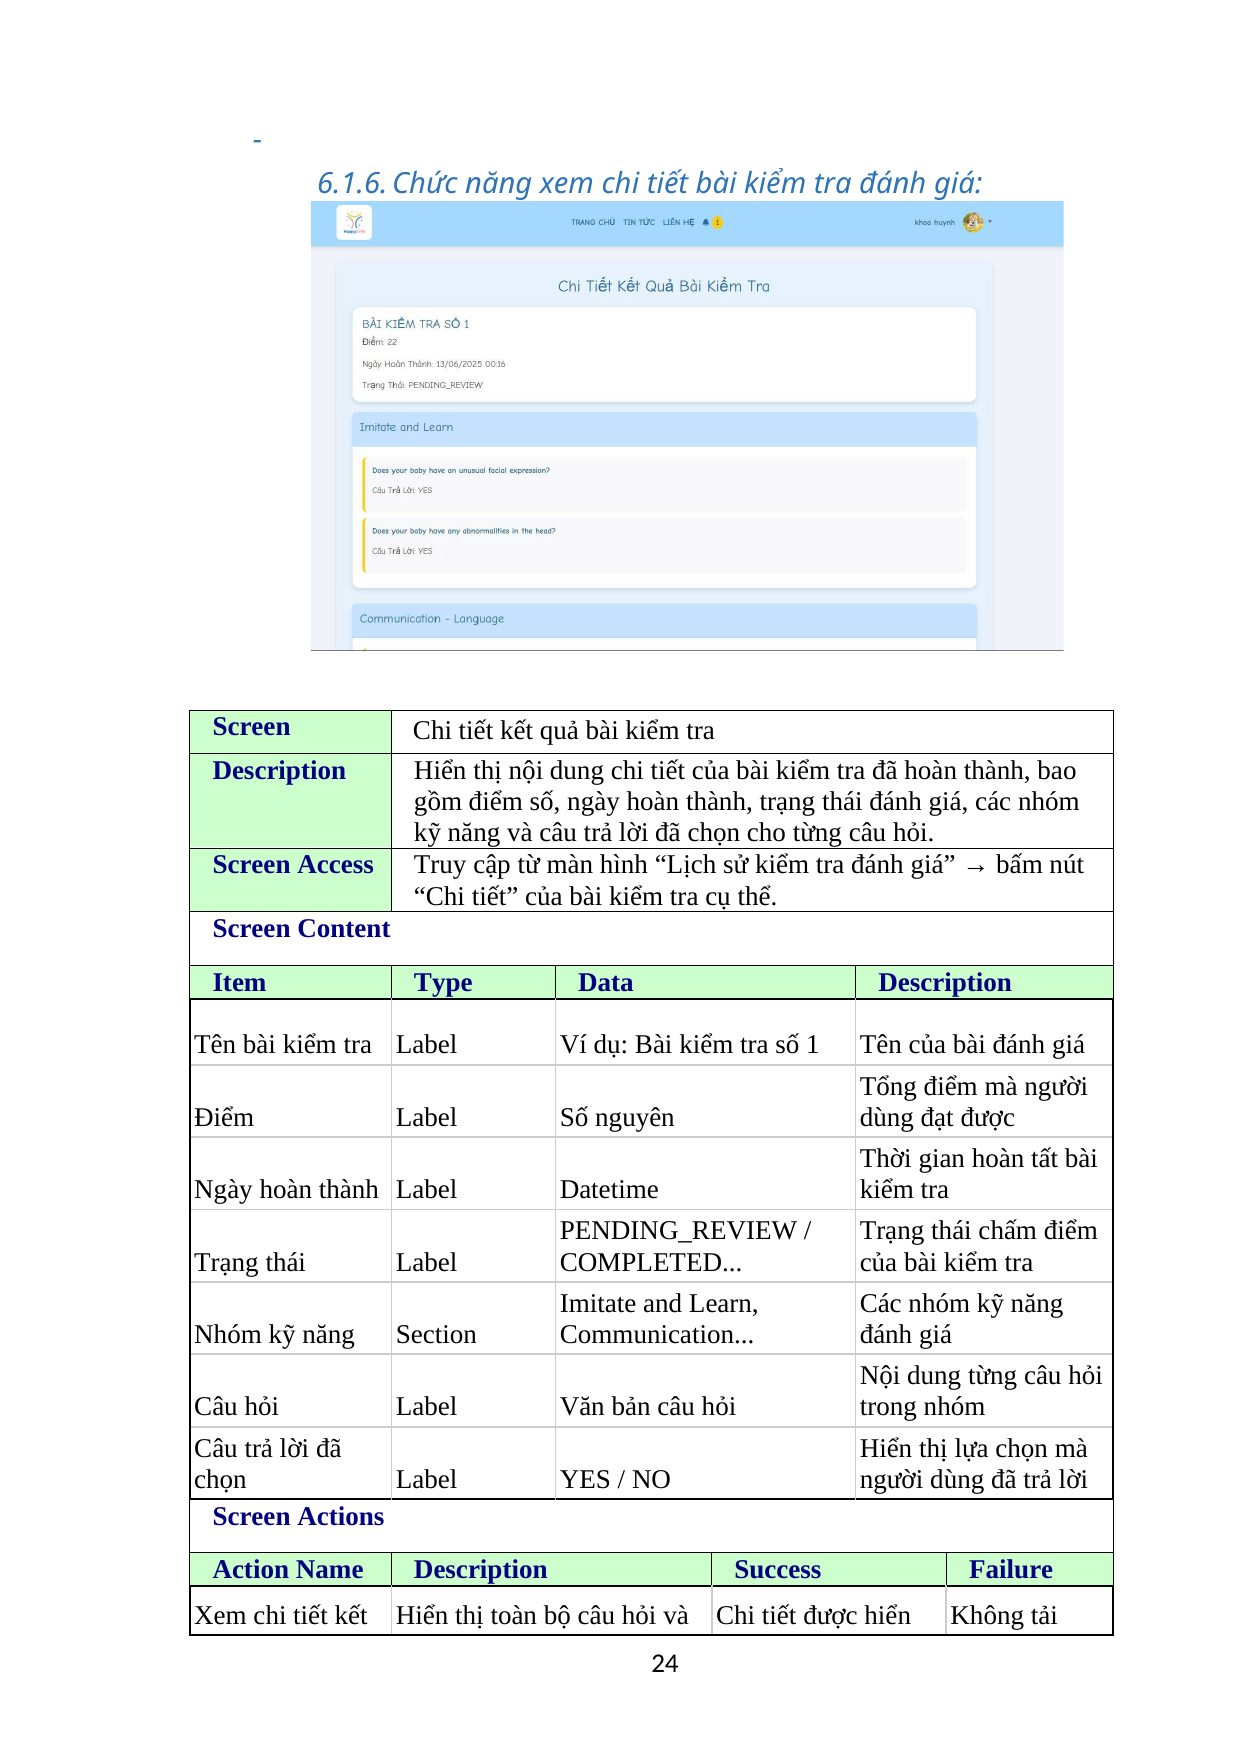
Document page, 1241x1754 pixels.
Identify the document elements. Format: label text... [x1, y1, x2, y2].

picture [310, 201, 1064, 651]
